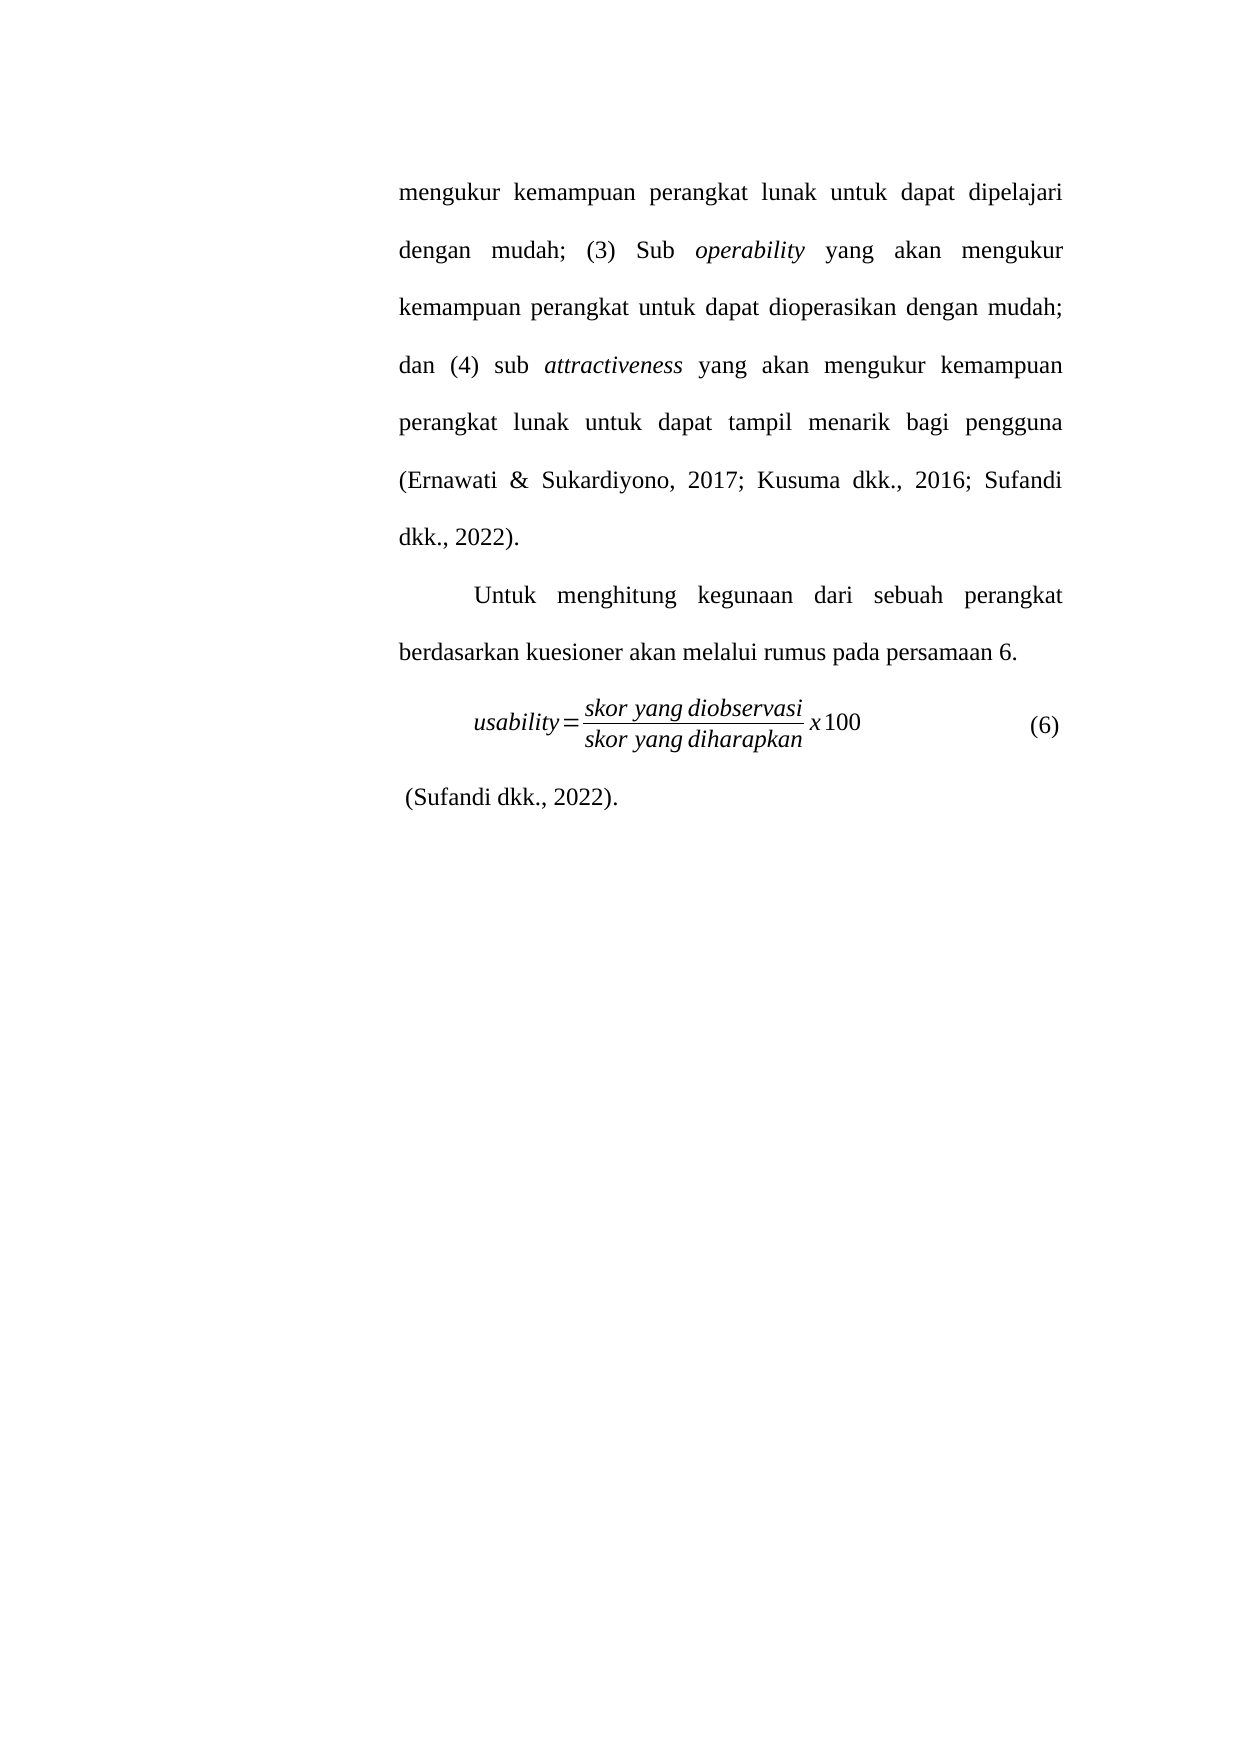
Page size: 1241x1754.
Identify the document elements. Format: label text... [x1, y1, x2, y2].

text Untuk menghitung kegunaan dari sebuah perangkat berdasarkan kuesioner akan melalui rumus pada persamaan 6. [399, 580, 1063, 666]
text . [399, 782, 1063, 811]
text (6) [399, 695, 1063, 754]
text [399, 177, 1063, 551]
